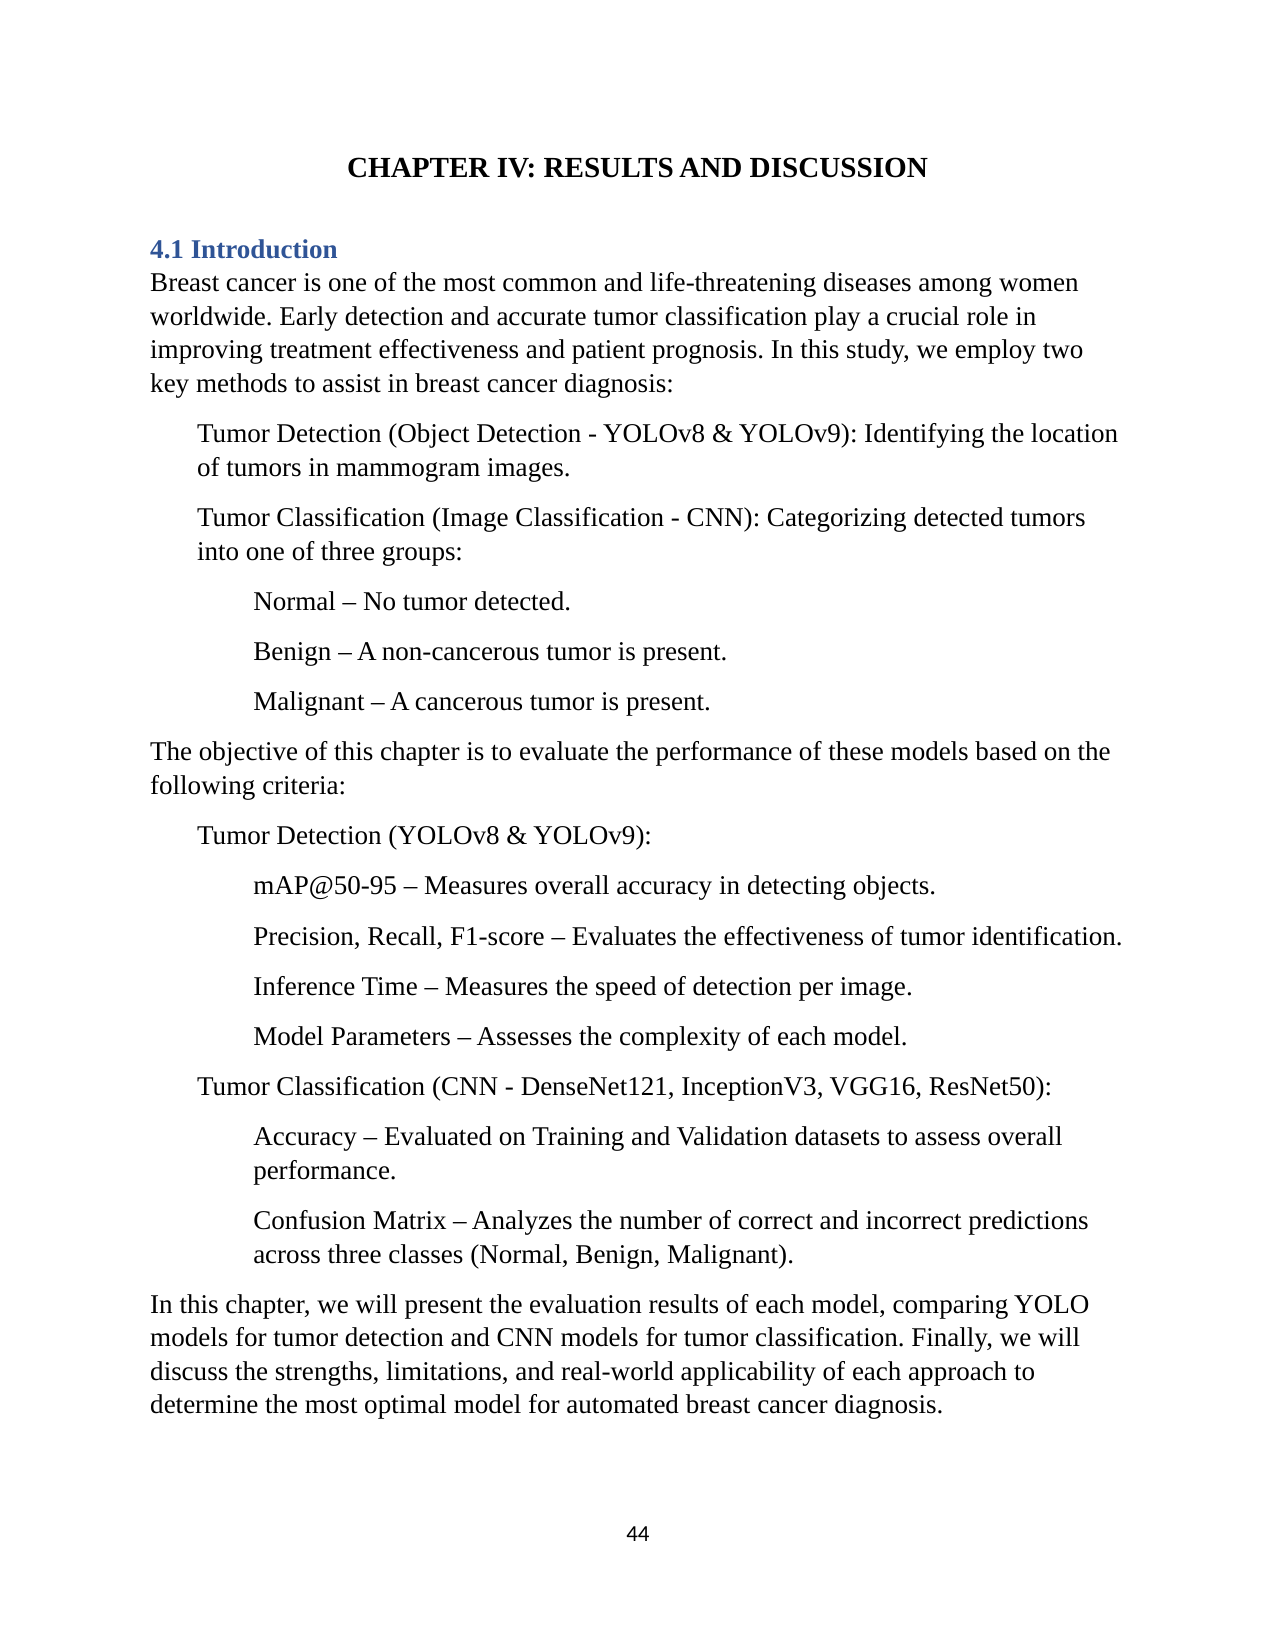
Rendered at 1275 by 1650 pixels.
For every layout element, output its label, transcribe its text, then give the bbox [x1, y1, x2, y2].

text Tumor Classification (Image Classification - CNN): Categorizing detected tumors into one of three groups: [197, 501, 1125, 566]
text The objective of this chapter is to evaluate the performance of these models based on the following criteria: [150, 736, 1125, 800]
subtitle CHAPTER IV: RESULTS AND DISCUSSION [150, 150, 1125, 183]
text Tumor Classification (CNN - DenseNet121, InceptionV3, VGG16, ResNet50): [197, 1070, 1125, 1101]
text Precision, Recall, F1-score – Evaluates the effectiveness of tumor identification. [253, 920, 1125, 951]
text Inference Time – Measures the speed of detection per image. [253, 970, 1125, 1001]
text Breast cancer is one of the most common and life-threatening diseases among women worldwide. Early detection and accurate tumor classification play a crucial role in improving treatment effectiveness and patient prognosis. In this study, we employ two key methods to assist in breast cancer diagnosis: [150, 267, 1125, 398]
text Malignant – A cancerous tumor is present. [253, 685, 1125, 716]
text mAP@50-95 – Measures overall accuracy in detecting objects. [253, 869, 1125, 901]
text Tumor Detection (YOLOv8 & YOLOv9): [197, 819, 1125, 850]
text Model Parameters – Assesses the complexity of each model. [253, 1020, 1125, 1051]
text Benign – A non-cancerous tumor is present. [253, 635, 1125, 666]
text In this chapter, we will present the evaluation results of each model, comparing YOLO models for tumor detection and CNN models for tumor classification. Finally, we will discuss the strengths, limitations, and real-world applicability of each approach to determine the most optimal model for automated breast cancer diagnosis. [150, 1288, 1125, 1420]
text Normal – No tumor detected. [253, 585, 1125, 616]
subtitle 4.1 Introduction [150, 233, 1125, 264]
text Tumor Detection (Object Detection - YOLOv8 & YOLOv9): Identifying the location of tumors in mammogram images. [197, 417, 1125, 482]
text Accuracy – Evaluated on Training and Validation datasets to assess overall performance. [253, 1121, 1125, 1185]
text Confusion Matrix – Analyzes the number of correct and incorrect predictions across three classes (Normal, Benign, Malignant). [253, 1204, 1125, 1269]
